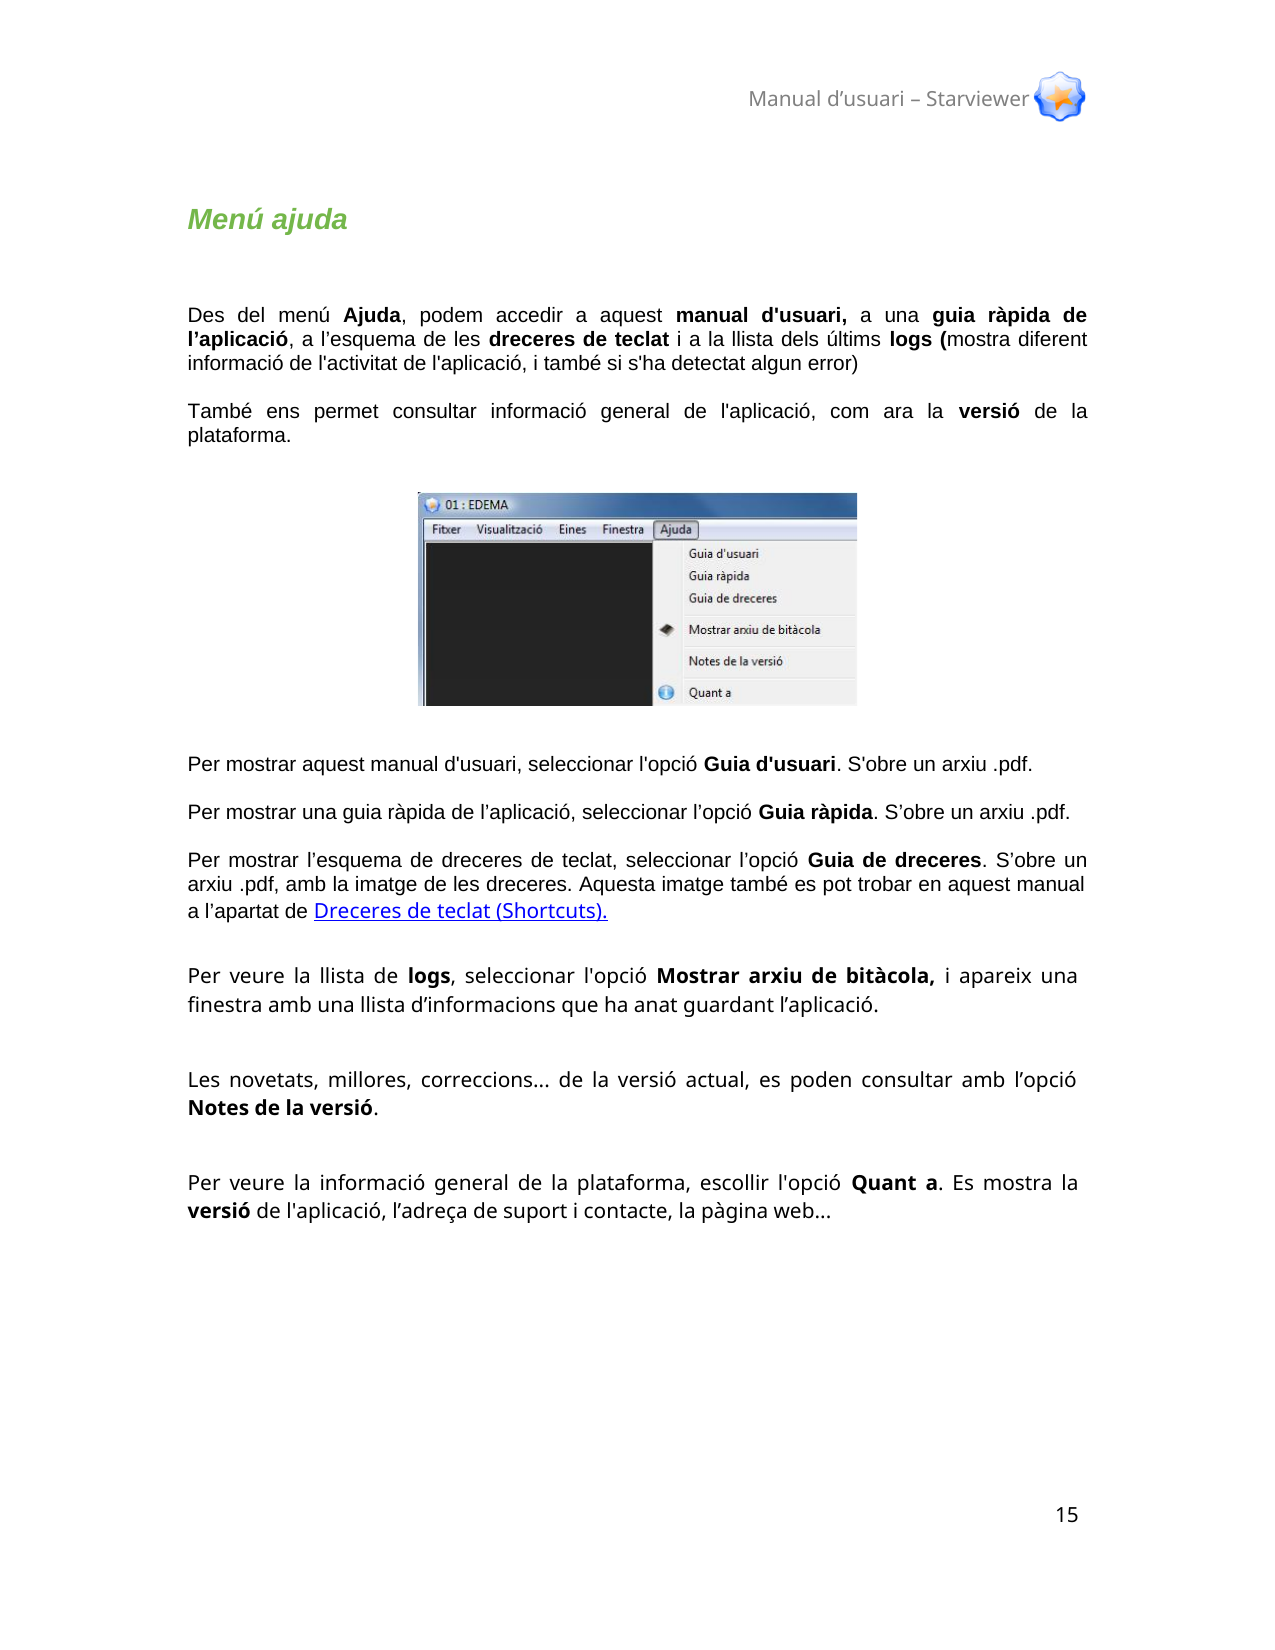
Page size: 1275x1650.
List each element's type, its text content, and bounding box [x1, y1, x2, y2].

text Per mostrar aquest manual d'usuari, seleccionar l'opció Guia d'usuari. S'obre un arxiu .pdf. [187, 752, 1087, 776]
subtitle Menú ajuda [187, 202, 1078, 236]
text Per veure la informació general de la plataforma, escollir l'opció Quant a. Es mostra la versió de l'aplicació, l’adreça de suport i contacte, la pàgina web... [187, 1168, 1078, 1225]
text Per veure la llista de logs, seleccionar l'opció Mostrar arxiu de bitàcola, i apareix una finestra amb una llista d’informacions que ha anat guardant l’aplicació. [187, 962, 1078, 1018]
picture [1033, 71, 1086, 122]
text Per mostrar una guia ràpida de l’aplicació, seleccionar l’opció Guia ràpida. S’obre un arxiu .pdf. [187, 800, 1087, 824]
text Per mostrar l’esquema de dreceres de teclat, seleccionar l’opció Guia de dreceres. S’obre un arxiu .pdf, amb la imatge de les dreceres. Aquesta imatge també es pot trobar en aquest manual a l’apartat de Dreceres de teclat (Shortcuts). [187, 848, 1087, 924]
text També ens permet consultar informació general de l'aplicació, com ara la versió de la plataforma. [187, 398, 1087, 446]
text Les novetats, millores, correccions... de la versió actual, es poden consultar amb l’opció Notes de la versió. [187, 1065, 1078, 1122]
picture [417, 492, 858, 706]
text Des del menú Ajuda, podem accedir a aquest manual d'usuari, a una guia ràpida de l’aplicació, a l’esquema de les dreceres de teclat i a la llista dels últims logs (mostra diferent informació de l'activitat de l'aplicació, i també si s'ha detectat algun error) [187, 303, 1087, 374]
